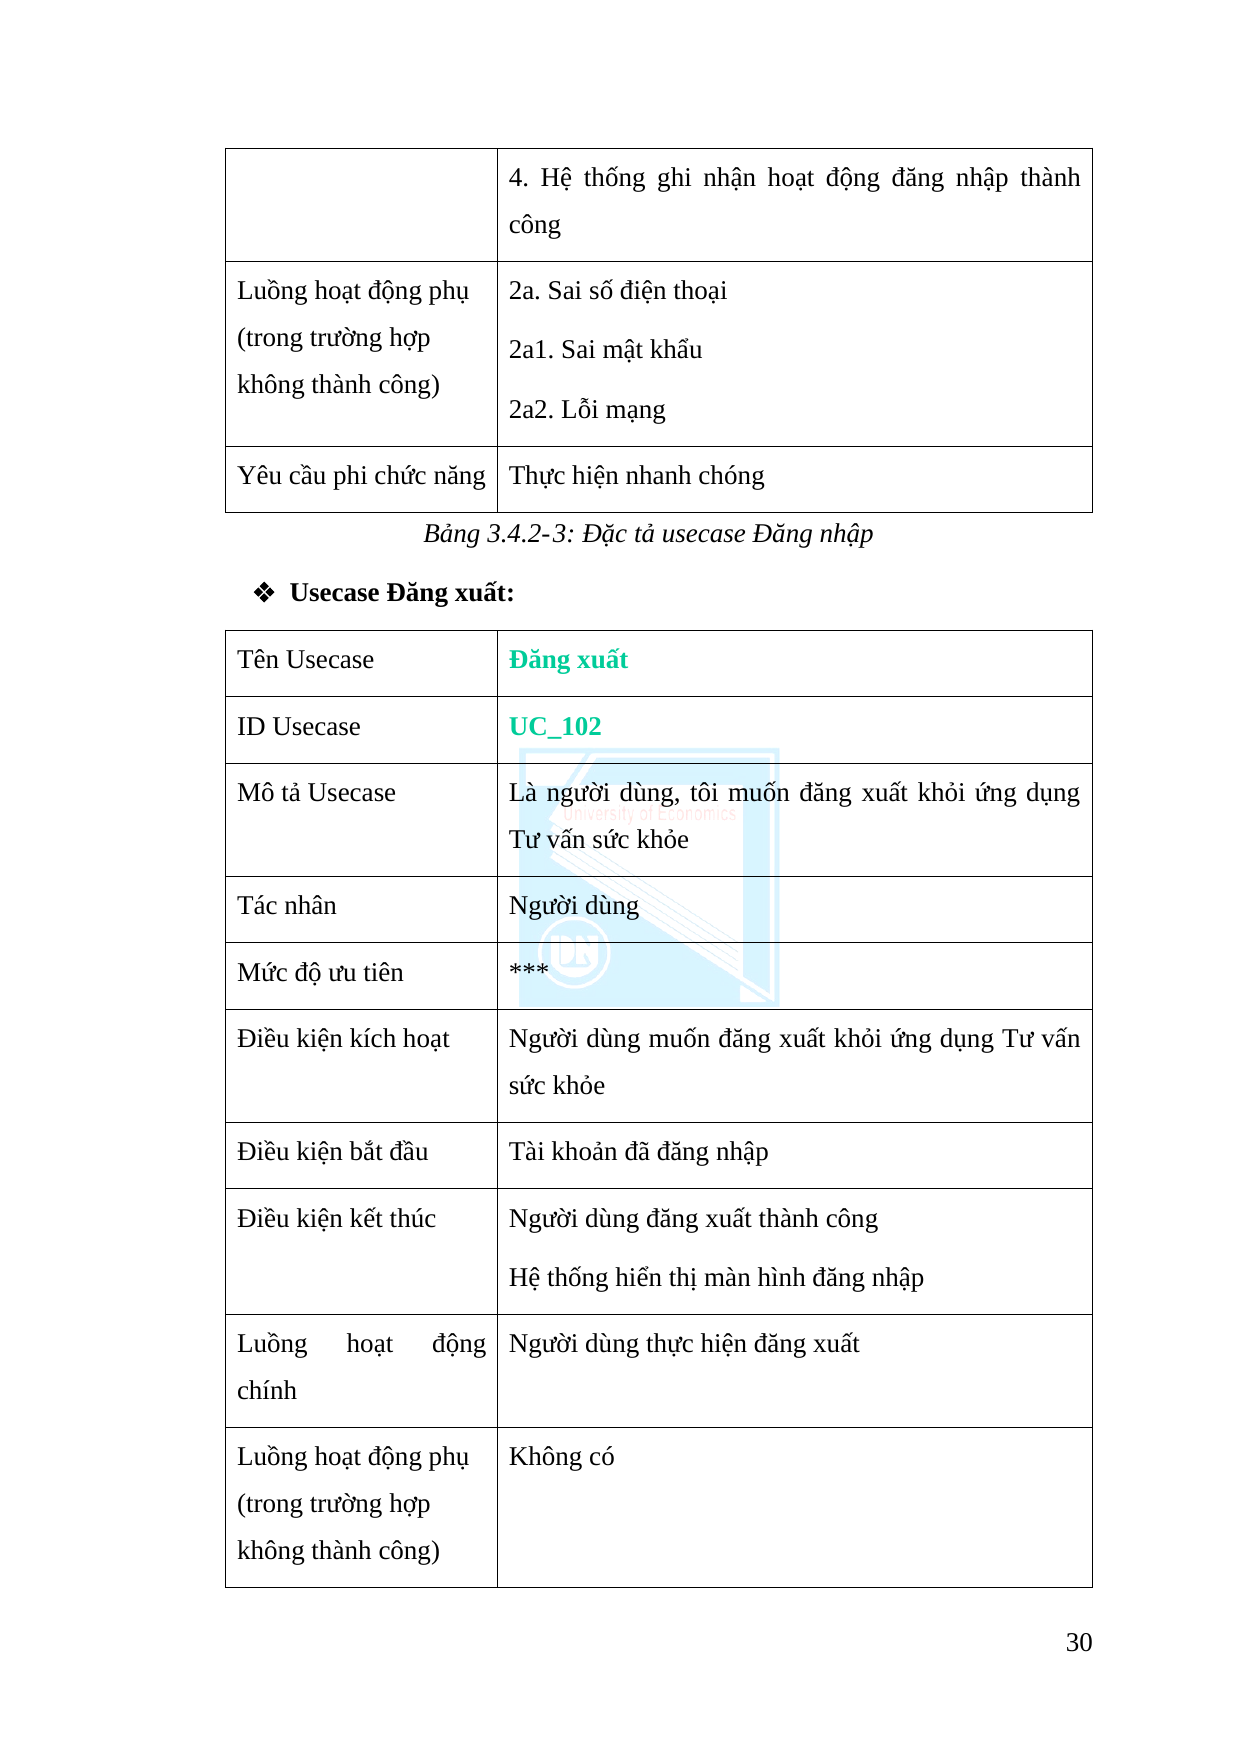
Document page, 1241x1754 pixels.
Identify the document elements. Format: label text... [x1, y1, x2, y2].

table_cell Thực hiện nhanh chóng [498, 447, 1092, 512]
table_cell Tác nhân [226, 877, 497, 942]
table_cell Mức độ ưu tiên [226, 943, 497, 1008]
table_cell Tài khoản đã đăng nhập [498, 1123, 1092, 1188]
table_cell Mô tả Usecase [226, 764, 497, 876]
table_cell Yêu cầu phi chức năng [226, 447, 497, 512]
table_cell Người dùng thực hiện đăng xuất [498, 1315, 1092, 1427]
table_cell UC_102 [498, 697, 1092, 762]
table_cell Luồng hoạt động phụ (trong trường hợp không thành công) [226, 262, 497, 446]
table_cell Luồng hoạt động chính [226, 1315, 497, 1427]
table_header Tên Usecase [226, 631, 497, 696]
table_cell Không có [498, 1428, 1092, 1587]
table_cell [498, 149, 1092, 261]
table_cell Điều kiện kích hoạt [226, 1010, 497, 1122]
table_cell Điều kiện bắt đầu [226, 1123, 497, 1188]
table_cell Luồng hoạt động phụ (trong trường hợp không thành công) [226, 1428, 497, 1587]
table_cell *** [498, 943, 1092, 1008]
list Usecase Đăng xuất: [252, 576, 1092, 608]
table_cell Người dùng muốn đăng xuất khỏi ứng dụng Tư vấn sức khỏe [498, 1010, 1092, 1122]
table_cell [226, 149, 497, 261]
table_cell Là người dùng, tôi muốn đăng xuất khỏi ứng dụng Tư vấn sức khỏe [498, 764, 1092, 876]
table_cell Người dùng [498, 877, 1092, 942]
table_cell Người dùng đăng xuất thành công Hệ thống hiển thị màn hình đăng nhập [498, 1189, 1092, 1314]
table_header Đăng xuất [498, 631, 1092, 696]
table_cell ID Usecase [226, 697, 497, 762]
table_cell 2a. Sai số điện thoại 2a1. Sai mật khẩu 2a2. Lỗi mạng [498, 262, 1092, 446]
table_cell Điều kiện kết thúc [226, 1189, 497, 1314]
